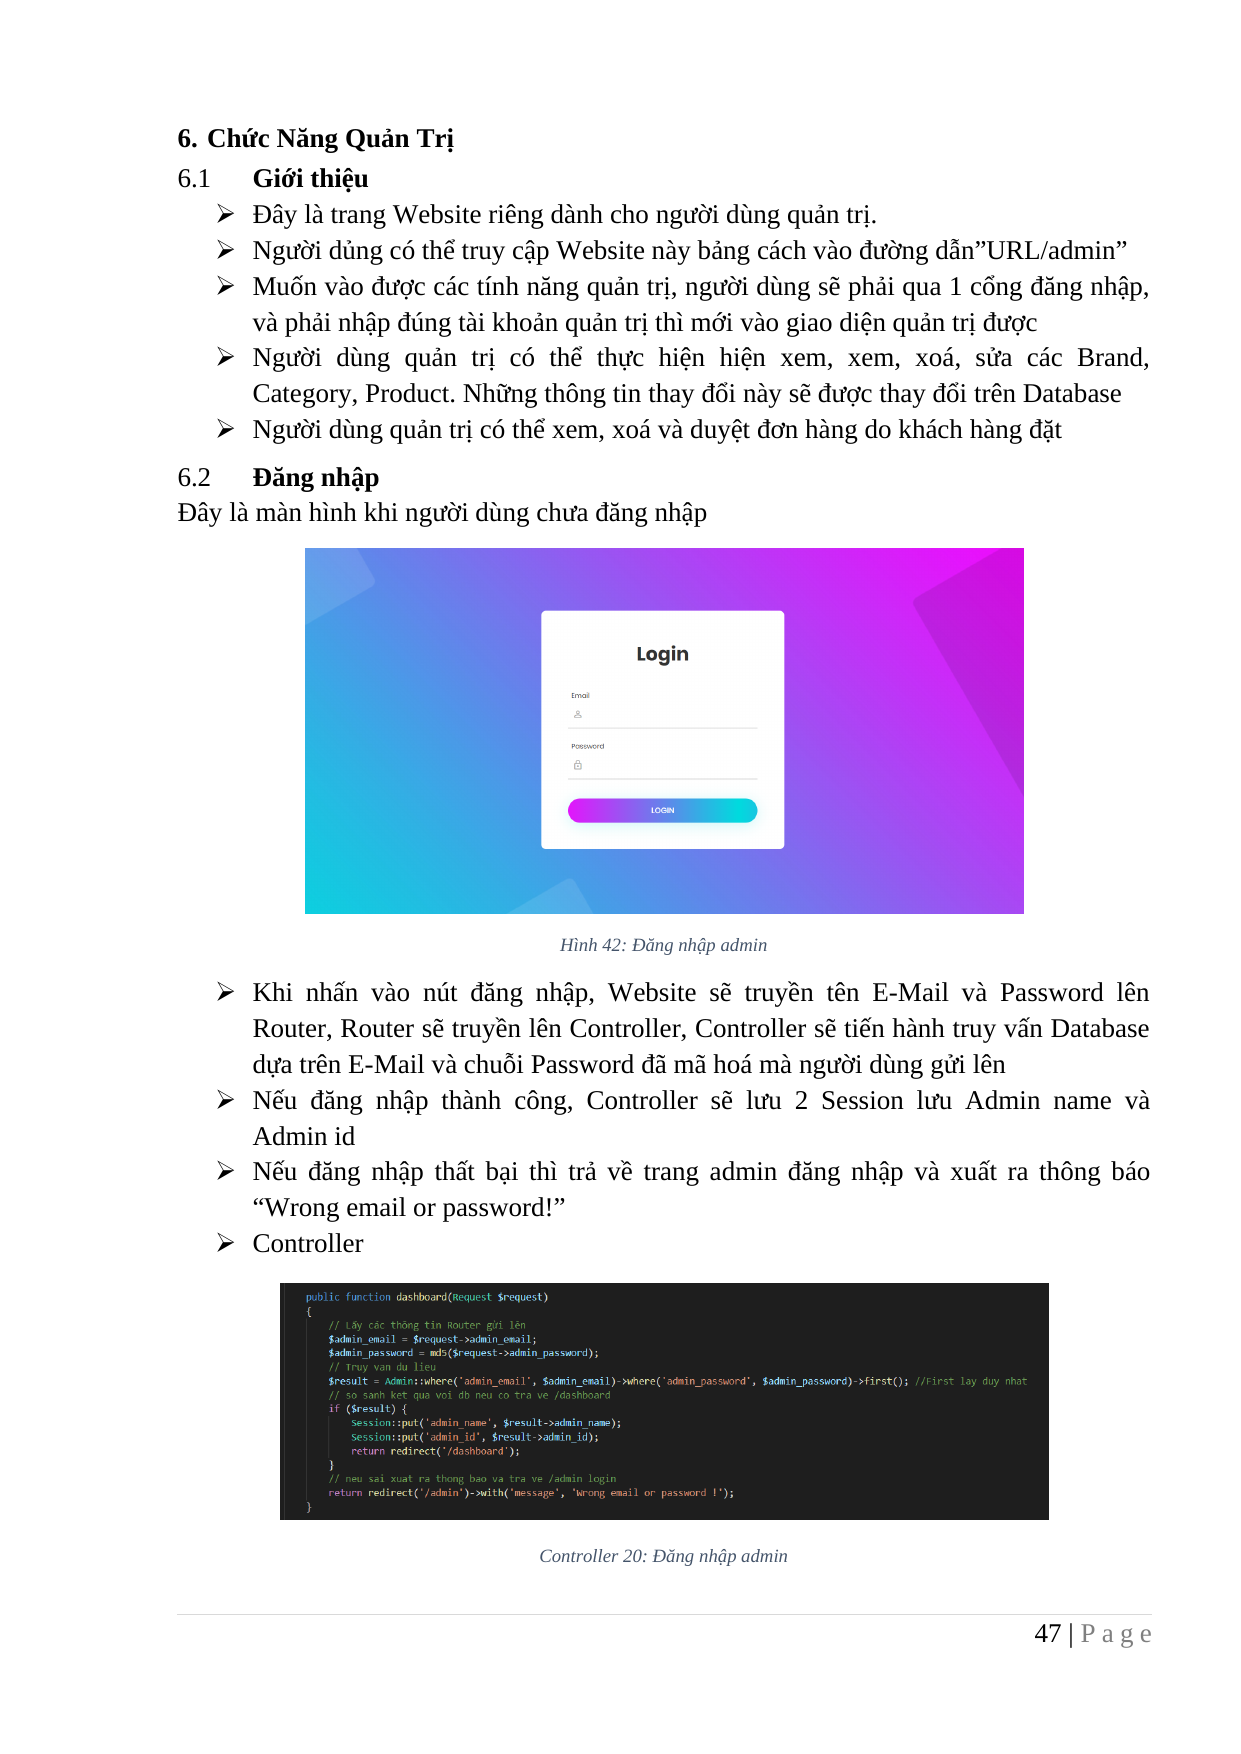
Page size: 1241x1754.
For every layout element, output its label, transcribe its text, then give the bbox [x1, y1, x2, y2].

picture [280, 1283, 1049, 1520]
subtitle Chức Năng Quản Trị [177, 122, 1152, 153]
list Controller [215, 1227, 1152, 1258]
list Đây là trang Website riêng dành cho người dùng quản trị. [215, 198, 1152, 229]
list Người dùng quản trị có thể thực hiện hiện xem, xem, xoá, sửa các Brand, Category, Product. Những thông tin thay đổi này sẽ được thay đổi trên Database [215, 341, 1152, 408]
text Đây là màn hình khi người dùng chưa đăng nhập [177, 497, 1152, 528]
list Khi nhấn vào nút đăng nhập, Website sẽ truyền tên E-Mail và Password lên Router, Router sẽ truyền lên Controller, Controller sẽ tiến hành truy vấn Database dựa trên E-Mail và chuỗi Password đã mã hoá mà người dùng gửi lên [215, 977, 1152, 1079]
list Muốn vào được các tính năng quản trị, người dùng sẽ phải qua 1 cổng đăng nhập, và phải nhập đúng tài khoản quản trị thì mới vào giao diện quản trị được [215, 270, 1152, 337]
list Nếu đăng nhập thất bại thì trả về trang admin đăng nhập và xuất ra thông báo “Wrong email or password!” [215, 1155, 1152, 1222]
list Người dủng có thể truy cập Website này bảng cách vào đường dẫn”URL/admin” [215, 234, 1152, 265]
picture [305, 548, 1024, 914]
subtitle Giới thiệu [177, 162, 1152, 193]
text Hình 42: Đăng nhập admin [177, 934, 1152, 956]
list Người dùng quản trị có thể xem, xoá và duyệt đơn hàng do khách hàng đặt [215, 413, 1152, 444]
list Nếu đăng nhập thành công, Controller sẽ lưu 2 Session lưu Admin name và Admin id [215, 1084, 1152, 1151]
text Controller 20: Đăng nhập admin [177, 1545, 1152, 1567]
subtitle Đăng nhập [177, 461, 1152, 492]
